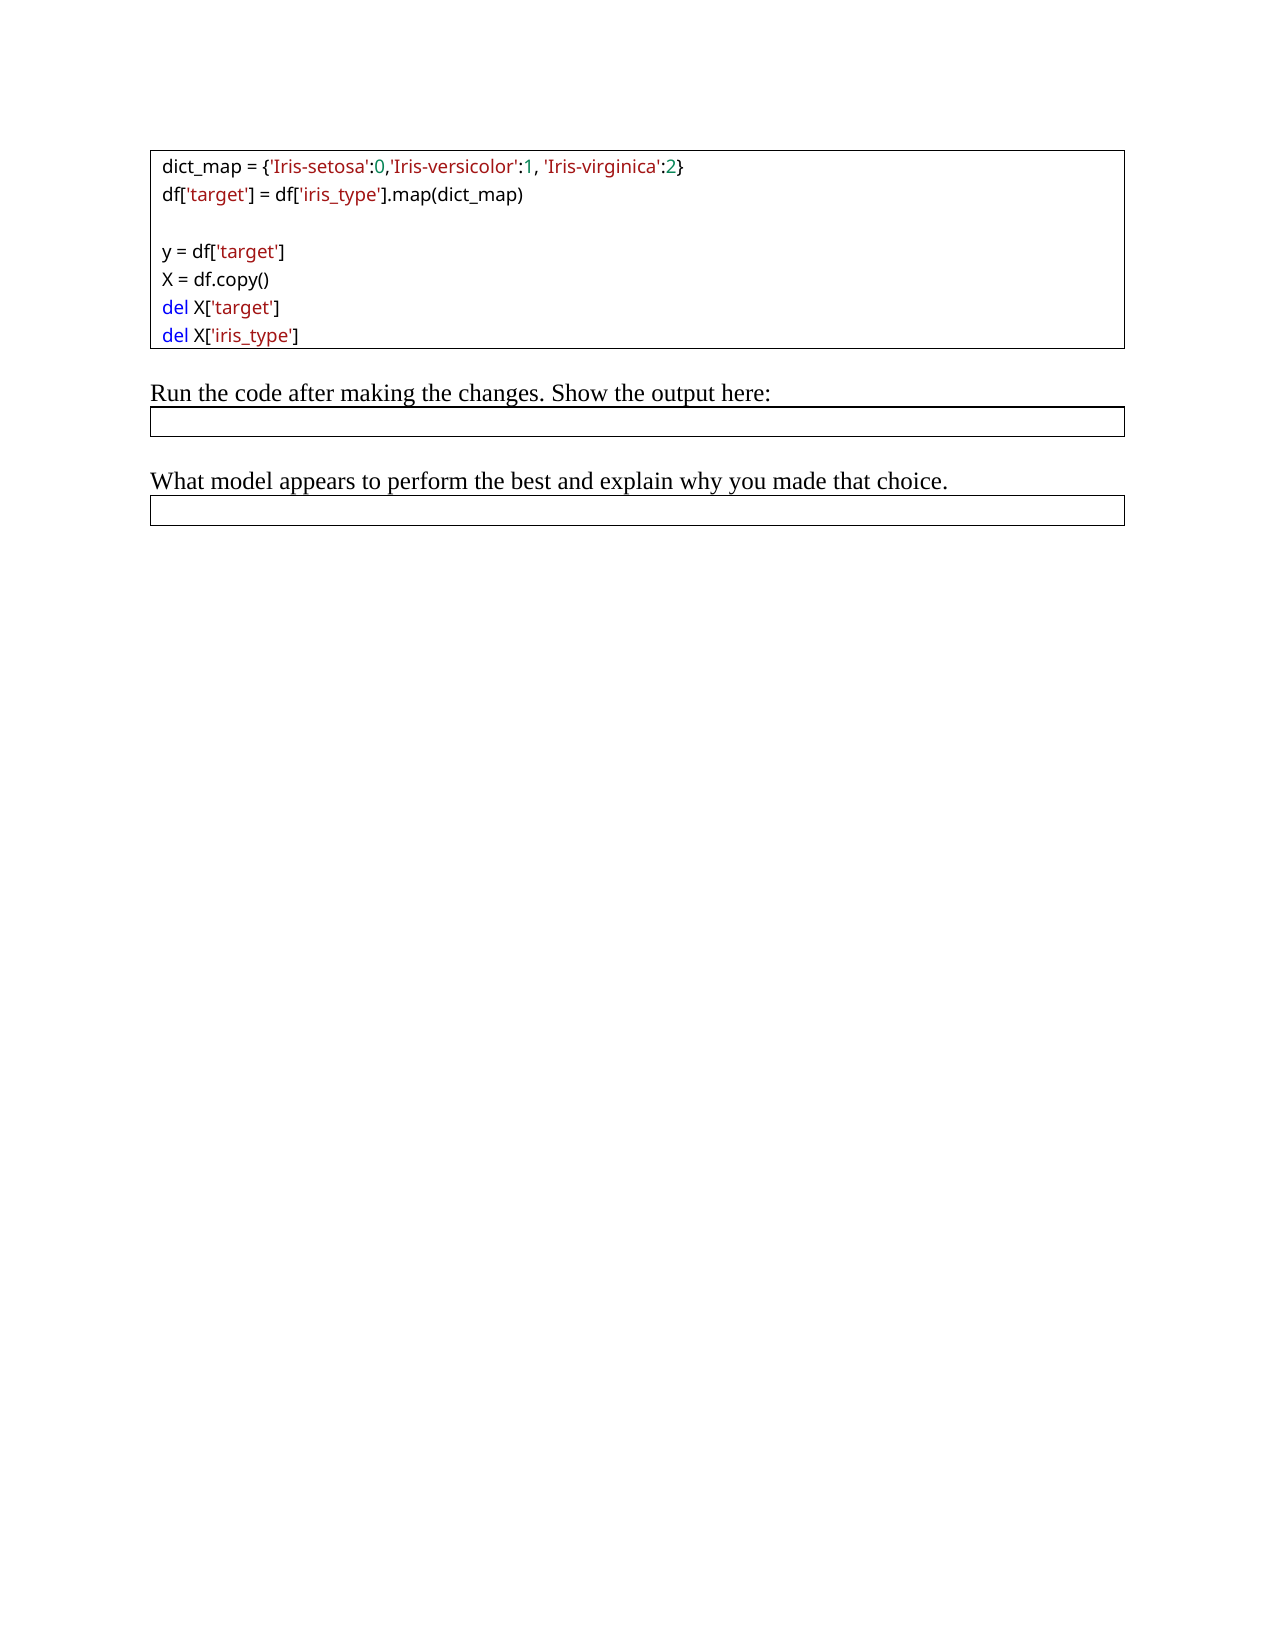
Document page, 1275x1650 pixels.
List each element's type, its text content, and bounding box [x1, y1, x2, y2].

table_header [151, 496, 1124, 524]
table_header [151, 408, 1124, 436]
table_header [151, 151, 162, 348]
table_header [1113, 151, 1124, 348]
text What model appears to perform the best and explain why you made that choice. [150, 466, 1125, 495]
text Run the code after making the changes. Show the output here: [150, 378, 1125, 406]
